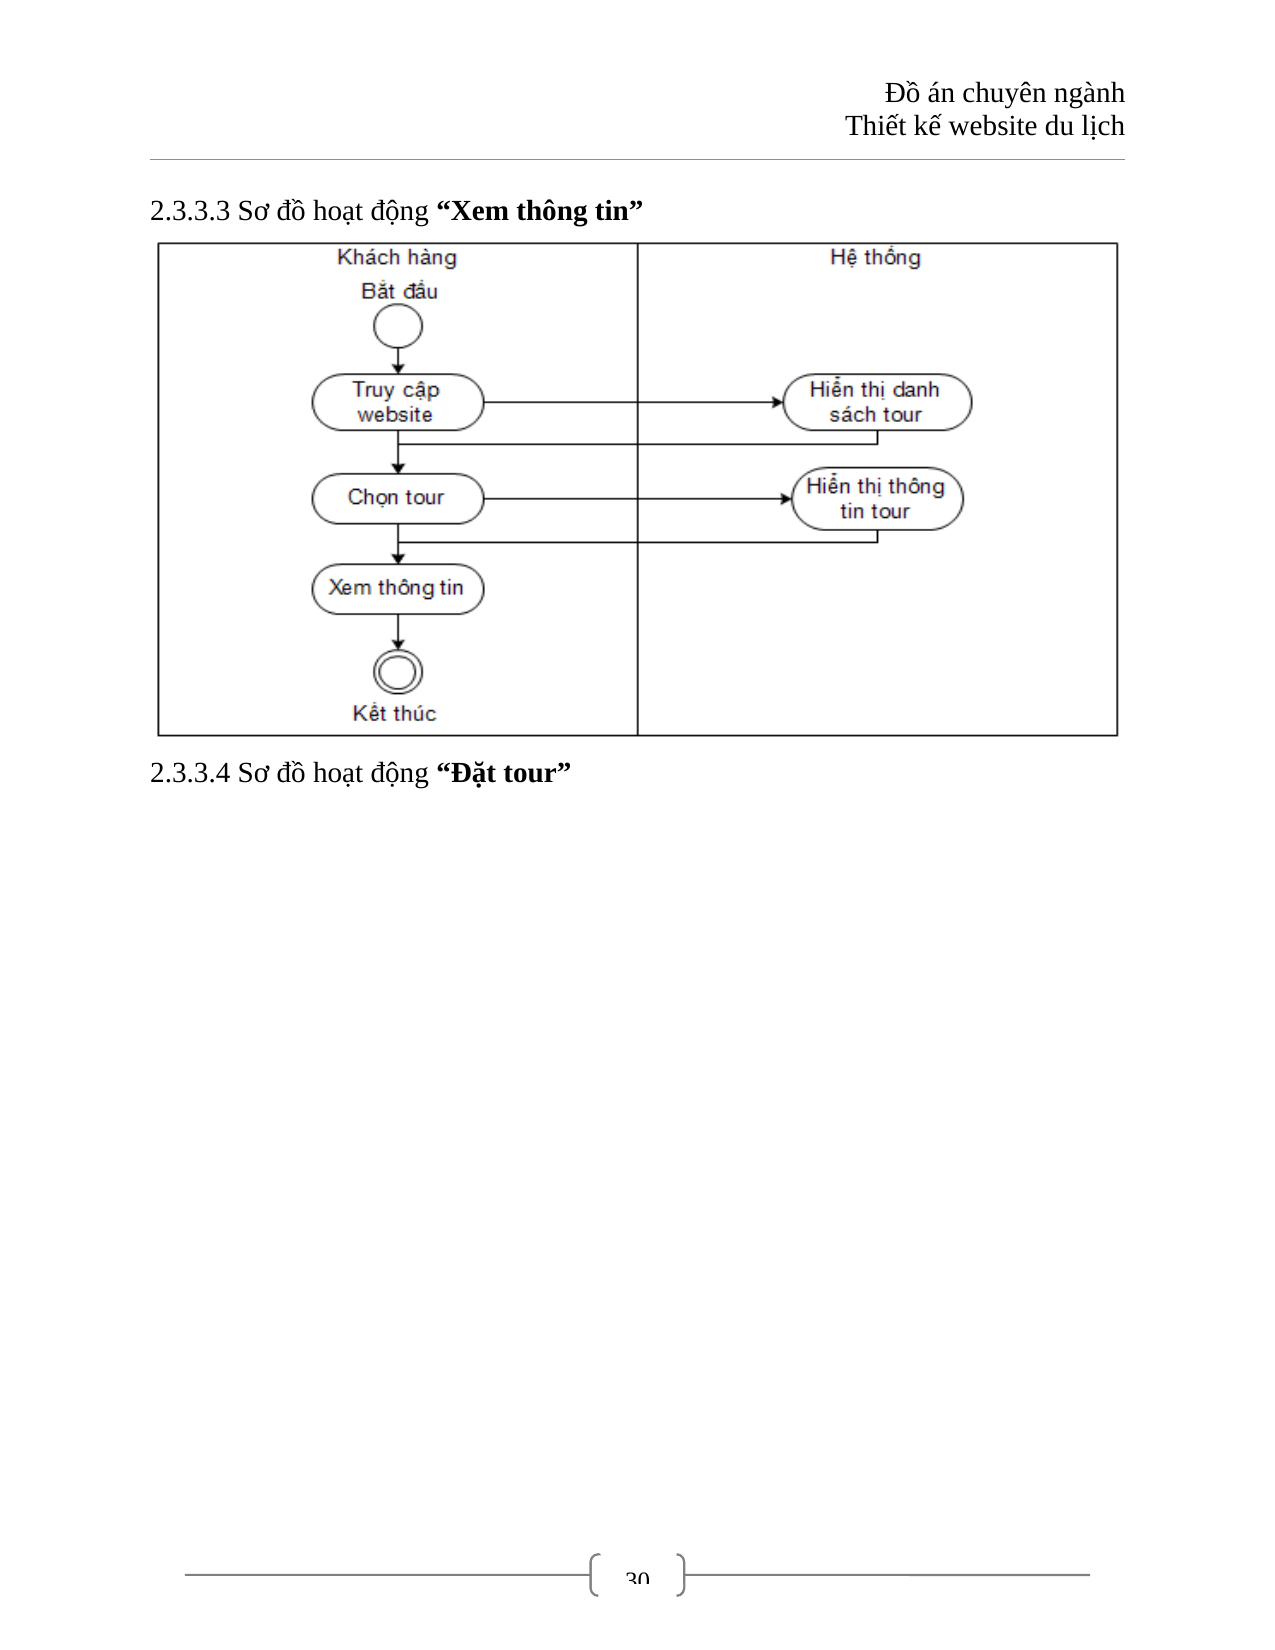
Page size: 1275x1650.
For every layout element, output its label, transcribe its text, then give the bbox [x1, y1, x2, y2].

picture [151, 235, 1127, 746]
subtitle 2.3.3.3 Sơ đồ hoạt động “Xem thông tin” [150, 193, 1125, 227]
